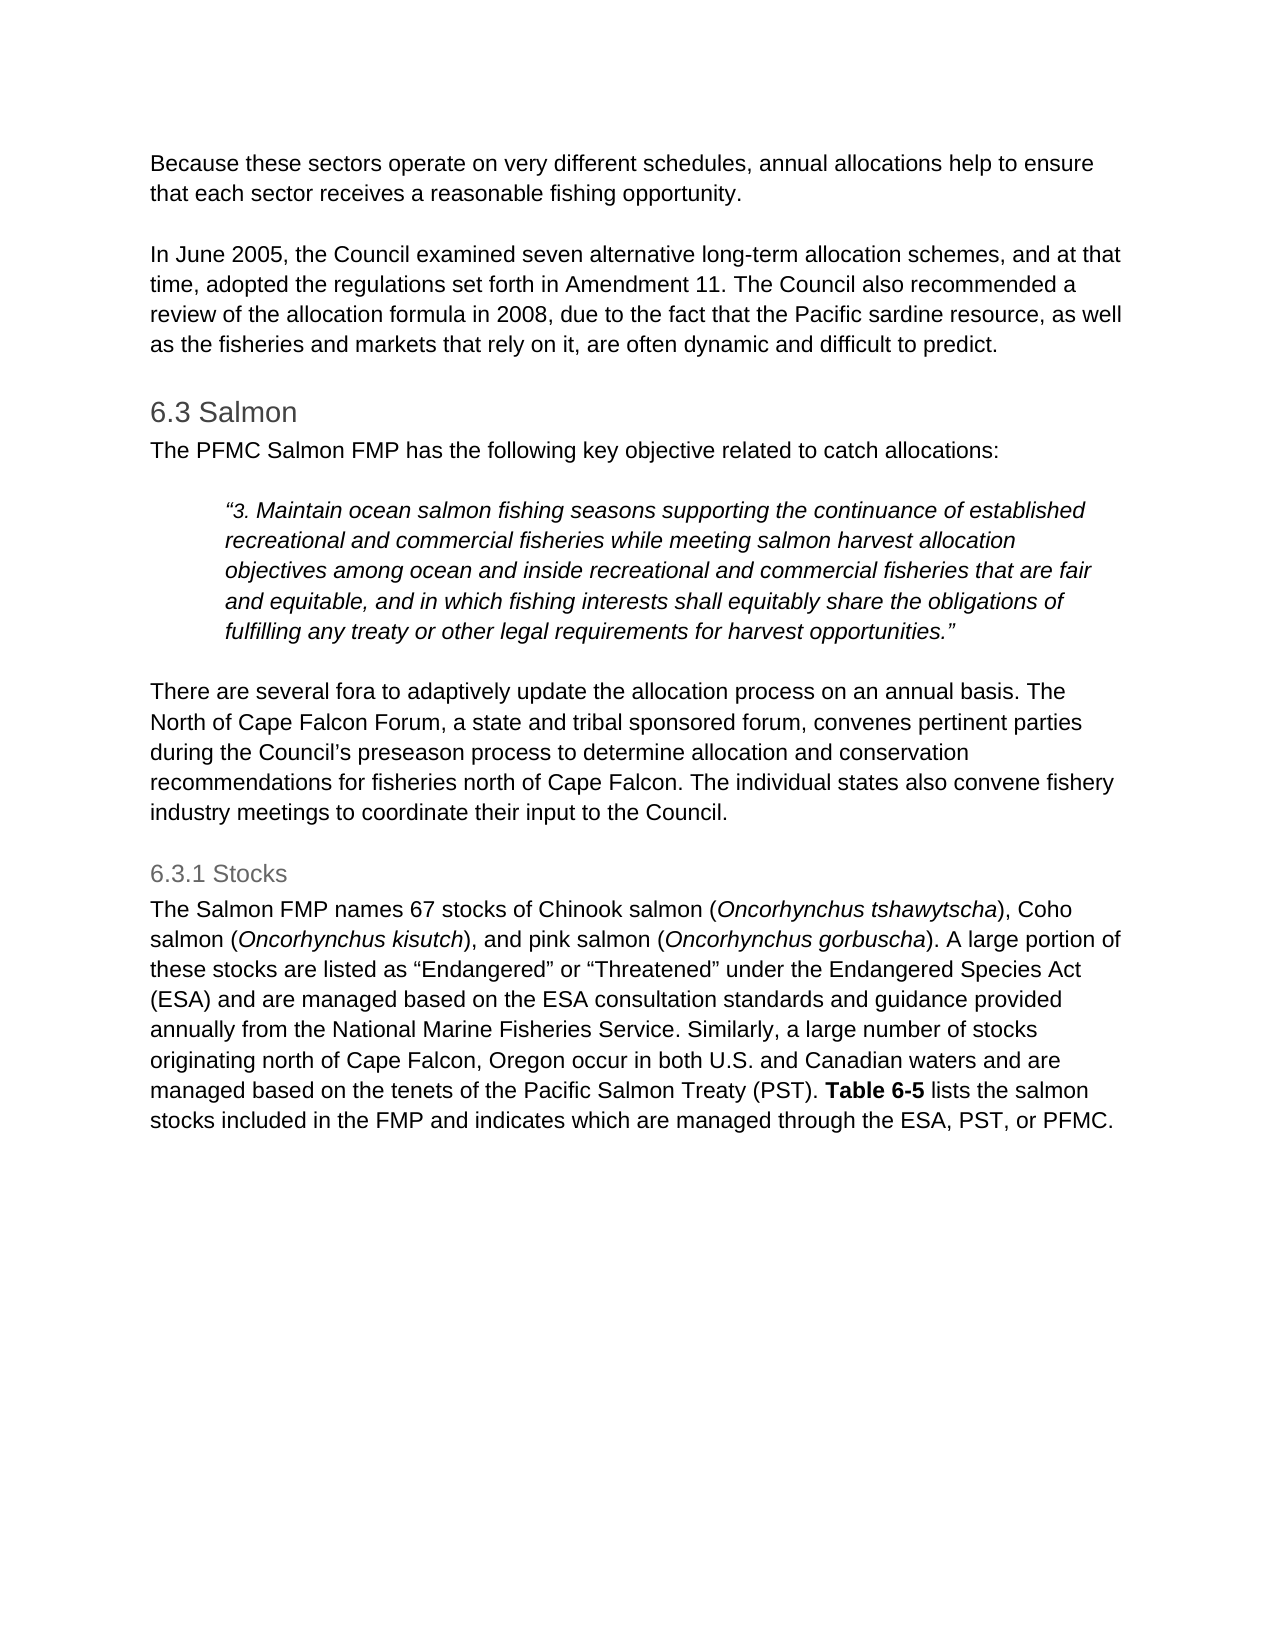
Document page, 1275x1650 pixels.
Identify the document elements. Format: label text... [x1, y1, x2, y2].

text The PFMC Salmon FMP has the following key objective related to catch allocations: [150, 437, 1125, 463]
text In June 2005, the Council examined seven alternative long-term allocation schemes, and at that time, adopted the regulations set forth in Amendment 11. The Council also recommended a review of the allocation formula in 2008, due to the fact that the Pacific sardine resource, as well as the fisheries and markets that rely on it, are often dynamic and difficult to predict. [150, 241, 1125, 358]
text Because these sectors operate on very different schedules, annual allocations help to ensure that each sector receives a reasonable fishing opportunity. [150, 150, 1125, 207]
subtitle 6.3.1 Stocks [150, 858, 1125, 887]
subtitle 6.3 Salmon [150, 395, 1125, 428]
text There are several fora to adaptively update the allocation process on an annual basis. The North of Cape Falcon Forum, a state and tribal sponsored forum, convenes pertinent parties during the Council’s preseason process to determine allocation and conservation recommendations for fisheries north of Cape Falcon. The individual states also convene fishery industry meetings to coordinate their input to the Council. [150, 678, 1125, 826]
text The Salmon FMP names 67 stocks of Chinook salmon (Oncorhynchus tshawytscha), Coho salmon (Oncorhynchus kisutch), and pink salmon (Oncorhynchus gorbuscha). A large portion of these stocks are listed as “Endangered” or “Threatened” under the Endangered Species Act (ESA) and are managed based on the ESA consultation standards and guidance provided annually from the National Marine Fisheries Service. Similarly, a large number of stocks originating north of Cape Falcon, Oregon occur in both U.S. and Canadian waters and are managed based on the tenets of the Pacific Salmon Treaty (PST). Table 6-5 lists the salmon stocks included in the FMP and indicates which are managed through the ESA, PST, or PFMC. [150, 896, 1125, 1133]
text “3. Maintain ocean salmon fishing seasons supporting the continuance of established recreational and commercial fisheries while meeting salmon harvest allocation objectives among ocean and inside recreational and commercial fisheries that are fair and equitable, and in which fishing interests shall equitably share the obligations of fulfilling any treaty or other legal requirements for harvest opportunities.” [225, 497, 1125, 644]
